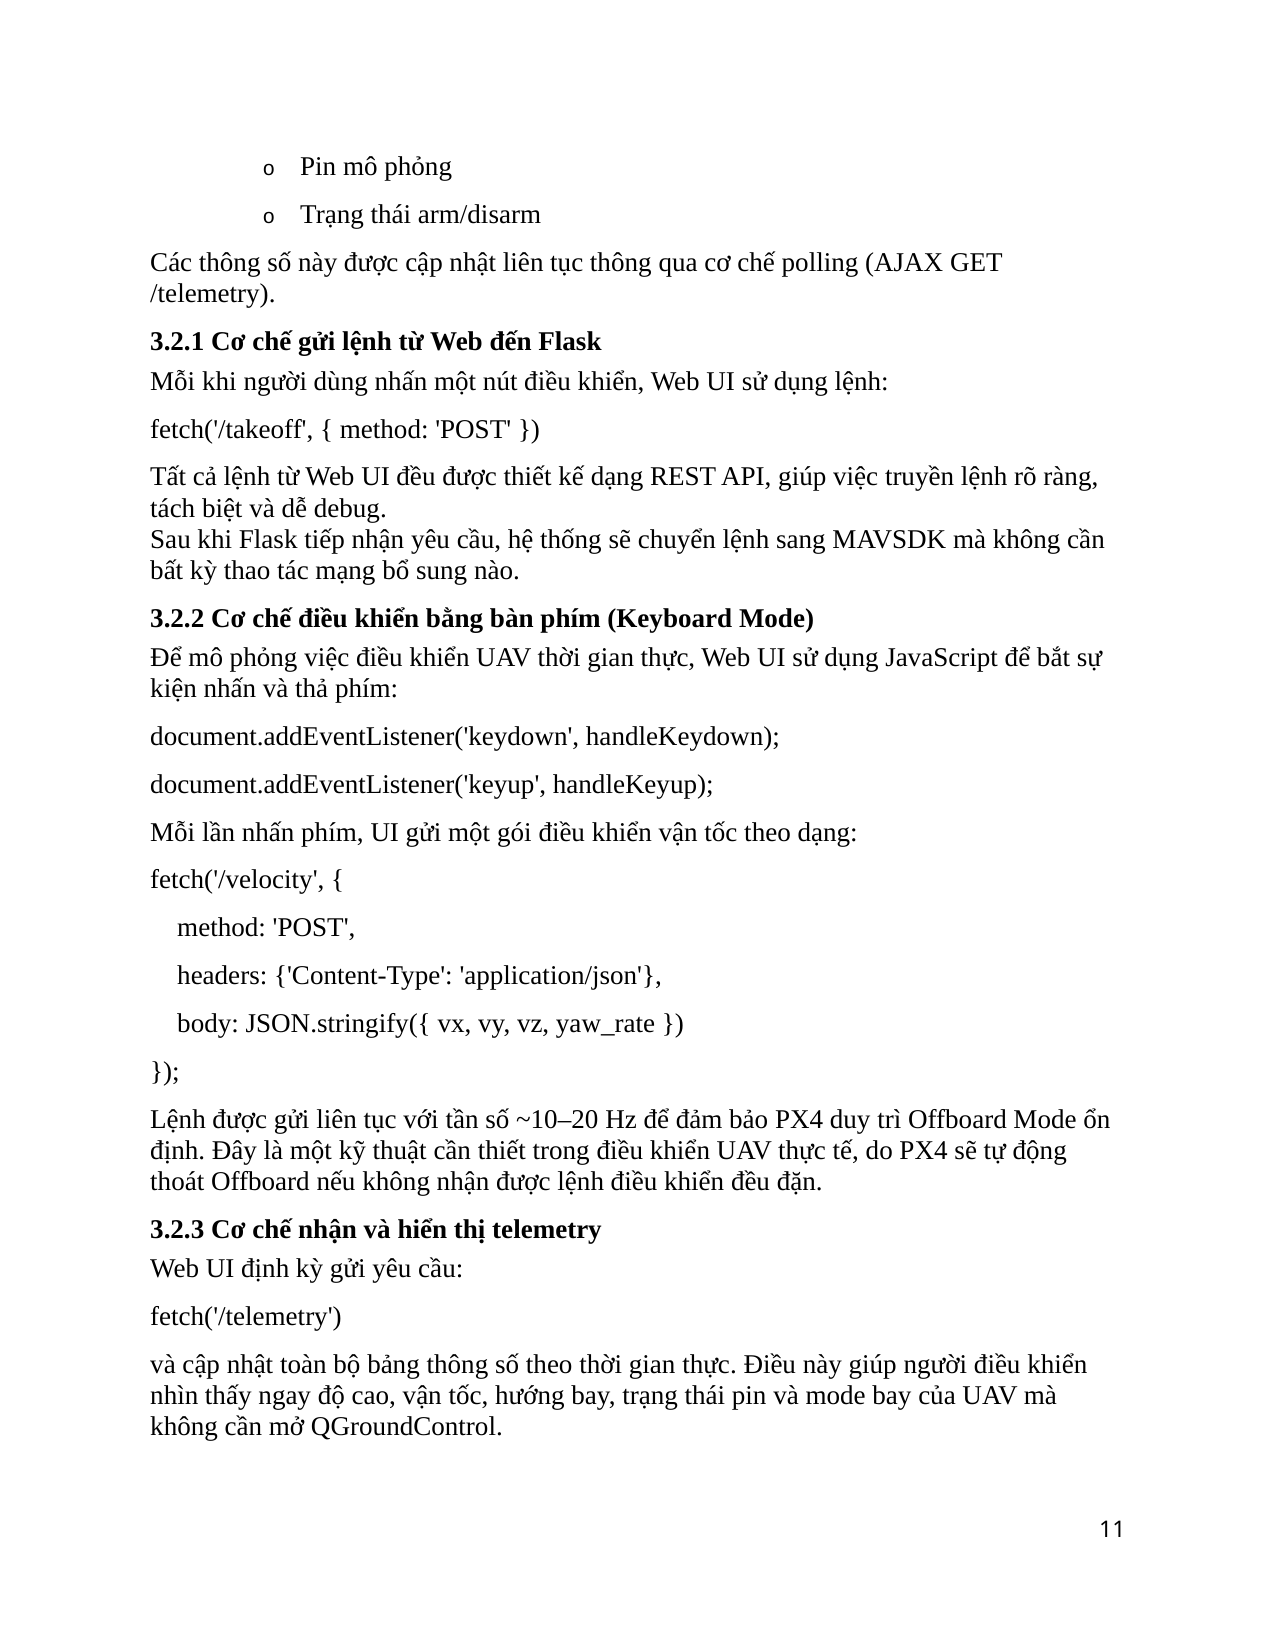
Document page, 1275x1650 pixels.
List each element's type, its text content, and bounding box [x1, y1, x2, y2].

text document.addEventListener('keydown', handleKeydown); [150, 720, 1125, 751]
text fetch('/velocity', { [150, 864, 1125, 895]
text document.addEventListener('keyup', handleKeyup); [150, 768, 1125, 799]
text Mỗi khi người dùng nhấn một nút điều khiển, Web UI sử dụng lệnh: [150, 365, 1125, 396]
text Các thông số này được cập nhật liên tục thông qua cơ chế polling (AJAX GET /telemetry). [150, 246, 1125, 309]
text fetch('/takeoff', { method: 'POST' }) [150, 413, 1125, 444]
text }); [150, 1055, 1125, 1086]
text body: JSON.stringify({ vx, vy, vz, yaw_rate }) [150, 1007, 1125, 1038]
text Mỗi lần nhấn phím, UI gửi một gói điều khiển vận tốc theo dạng: [150, 816, 1125, 847]
text Tất cả lệnh từ Web UI đều được thiết kế dạng REST API, giúp việc truyền lệnh rõ ràng, tách biệt và dễ debug. Sau khi Flask tiếp nhận yêu cầu, hệ thống sẽ chuyển lệnh sang MAVSDK mà không cần bất kỳ thao tác mạng bổ sung nào. [150, 461, 1125, 585]
text Để mô phỏng việc điều khiển UAV thời gian thực, Web UI sử dụng JavaScript để bắt sự kiện nhấn và thả phím: [150, 641, 1125, 703]
text và cập nhật toàn bộ bảng thông số theo thời gian thực. Điều này giúp người điều khiển nhìn thấy ngay độ cao, vận tốc, hướng bay, trạng thái pin và mode bay của UAV mà không cần mở QGroundControl. [150, 1348, 1125, 1441]
list Trạng thái arm/disarm [262, 198, 1125, 230]
subtitle 3.2.3 Cơ chế nhận và hiển thị telemetry [150, 1213, 1125, 1244]
text method: 'POST', [150, 911, 1125, 943]
text Lệnh được gửi liên tục với tần số ~10–20 Hz để đảm bảo PX4 duy trì Offboard Mode ổn định. Đây là một kỹ thuật cần thiết trong điều khiển UAV thực tế, do PX4 sẽ tự động thoát Offboard nếu không nhận được lệnh điều khiển đều đặn. [150, 1103, 1125, 1196]
text Web UI định kỳ gửi yêu cầu: [150, 1252, 1125, 1283]
list Pin mô phỏng [262, 150, 1125, 182]
text headers: {'Content-Type': 'application/json'}, [150, 959, 1125, 990]
text fetch('/telemetry') [150, 1300, 1125, 1331]
subtitle 3.2.2 Cơ chế điều khiển bằng bàn phím (Keyboard Mode) [150, 602, 1125, 633]
subtitle 3.2.1 Cơ chế gửi lệnh từ Web đến Flask [150, 325, 1125, 357]
